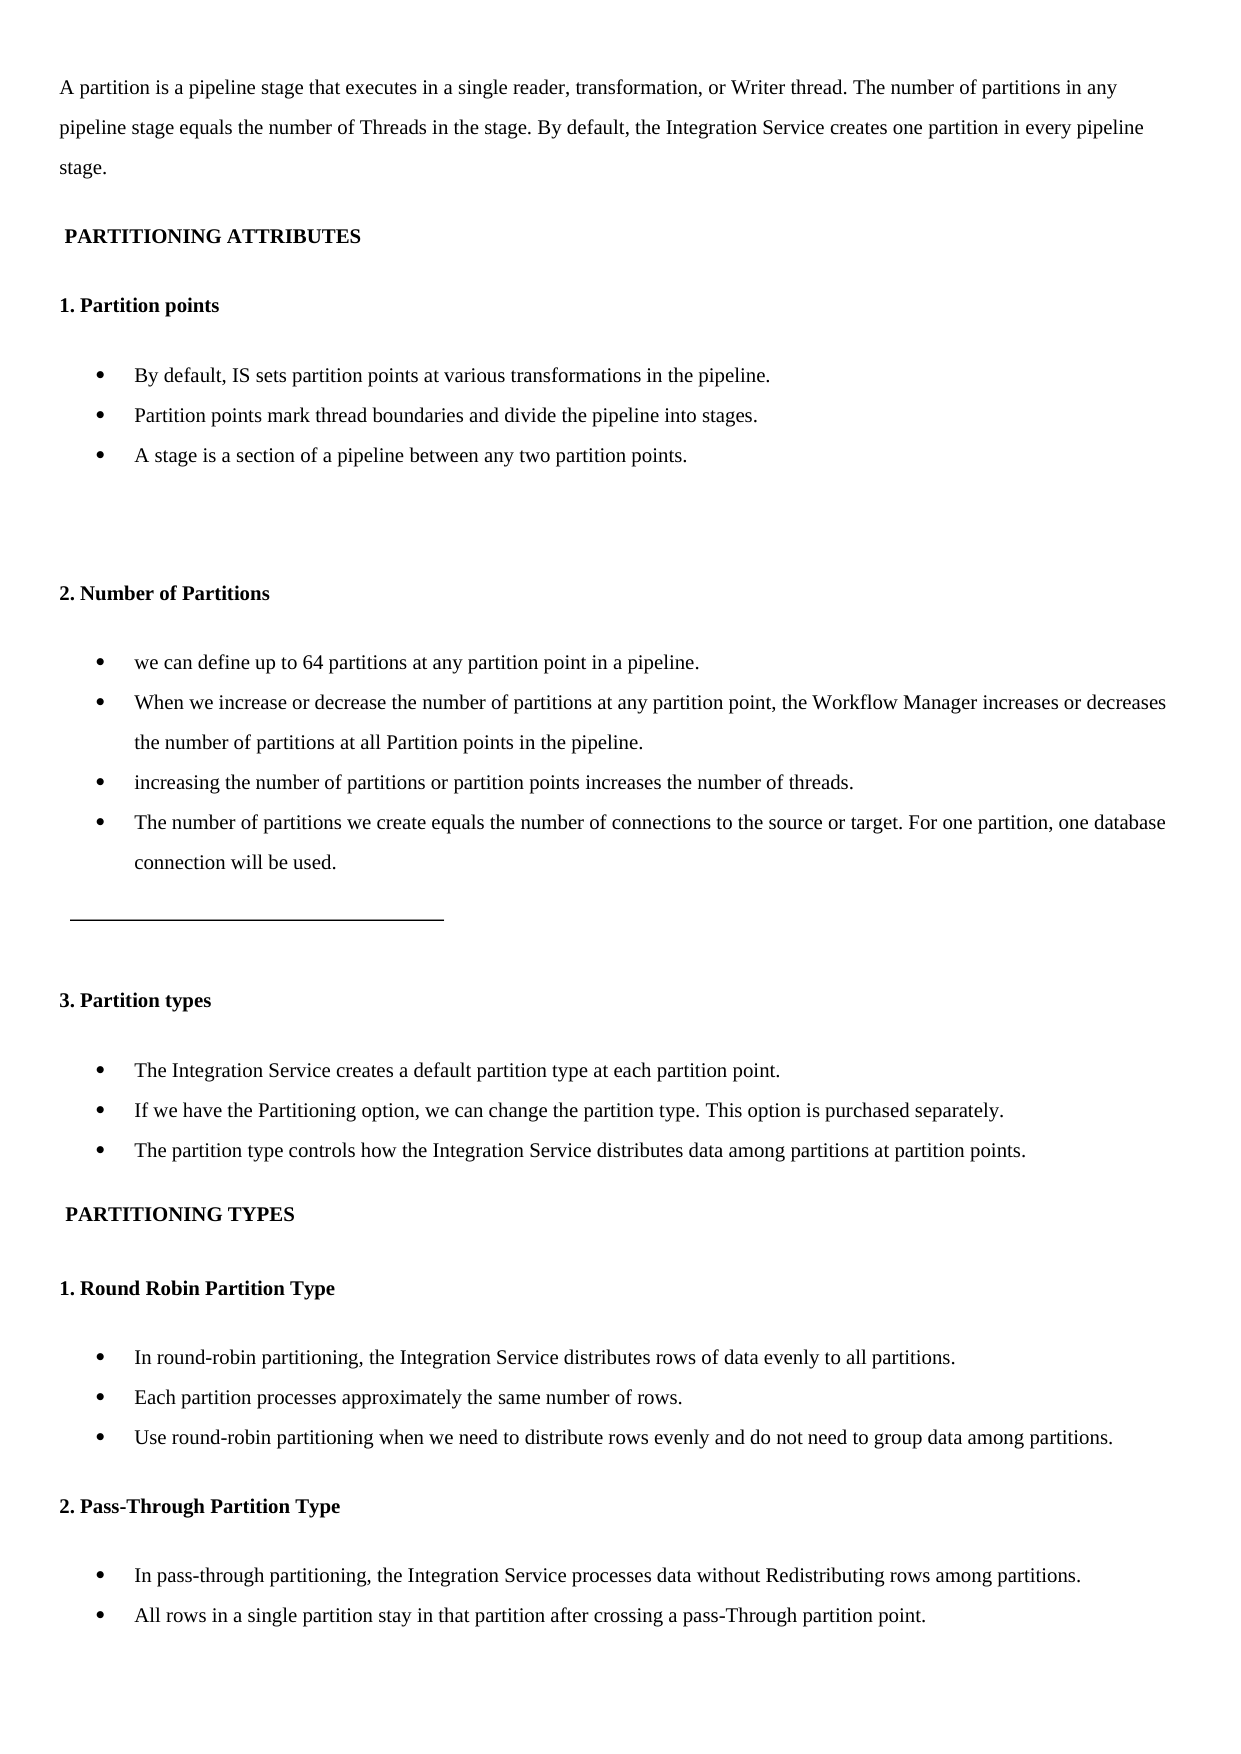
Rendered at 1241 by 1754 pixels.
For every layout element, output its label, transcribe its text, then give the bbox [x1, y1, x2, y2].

text 1. Partition points [59, 277, 1181, 317]
list increasing the number of partitions or partition points increases the number of threads. [97, 754, 1181, 794]
list In round-robin partitioning, the Integration Service distributes rows of data evenly to all partitions. [97, 1329, 1181, 1369]
list All rows in a single partition stay in that partition after crossing a pass-Through partition point. [97, 1587, 1181, 1627]
picture [59, 914, 819, 921]
text PARTITIONING TYPES [59, 1191, 1181, 1231]
text PARTITIONING ATTRIBUTES [59, 208, 1181, 248]
list Use round-robin partitioning when we need to distribute rows evenly and do not need to group data among partitions. [97, 1409, 1181, 1449]
list Partition points mark thread boundaries and divide the pipeline into stages. [97, 387, 1181, 427]
text 3. Partition types [59, 972, 1181, 1012]
list The Integration Service creates a default partition type at each partition point. [97, 1042, 1181, 1082]
text 2. Pass-Through Partition Type [59, 1478, 1181, 1518]
text A partition is a pipeline stage that executes in a single reader, transformation, or Writer thread. The number of partitions in any pipeline stage equals the number of Threads in the stage. By default, the Integration Service creates one partition in every pipeline stage. [59, 59, 1181, 179]
text 2. Number of Partitions [59, 565, 1181, 605]
list In pass-through partitioning, the Integration Service processes data without Redistributing rows among partitions. [97, 1547, 1181, 1587]
list If we have the Partitioning option, we can change the partition type. This option is purchased separately. [97, 1082, 1181, 1122]
list Each partition processes approximately the same number of rows. [97, 1369, 1181, 1409]
text 1. Round Robin Partition Type [59, 1260, 1181, 1300]
list When we increase or decrease the number of partitions at any partition point, the Workflow Manager increases or decreases the number of partitions at all Partition points in the pipeline. [97, 674, 1181, 754]
list A stage is a section of a pipeline between any two partition points. [97, 427, 1181, 467]
list we can define up to 64 partitions at any partition point in a pipeline. [97, 634, 1181, 674]
list By default, IS sets partition points at various transformations in the pipeline. [97, 347, 1181, 387]
list The number of partitions we create equals the number of connections to the source or target. For one partition, one database connection will be used. [97, 794, 1181, 874]
list The partition type controls how the Integration Service distributes data among partitions at partition points. [97, 1122, 1181, 1162]
